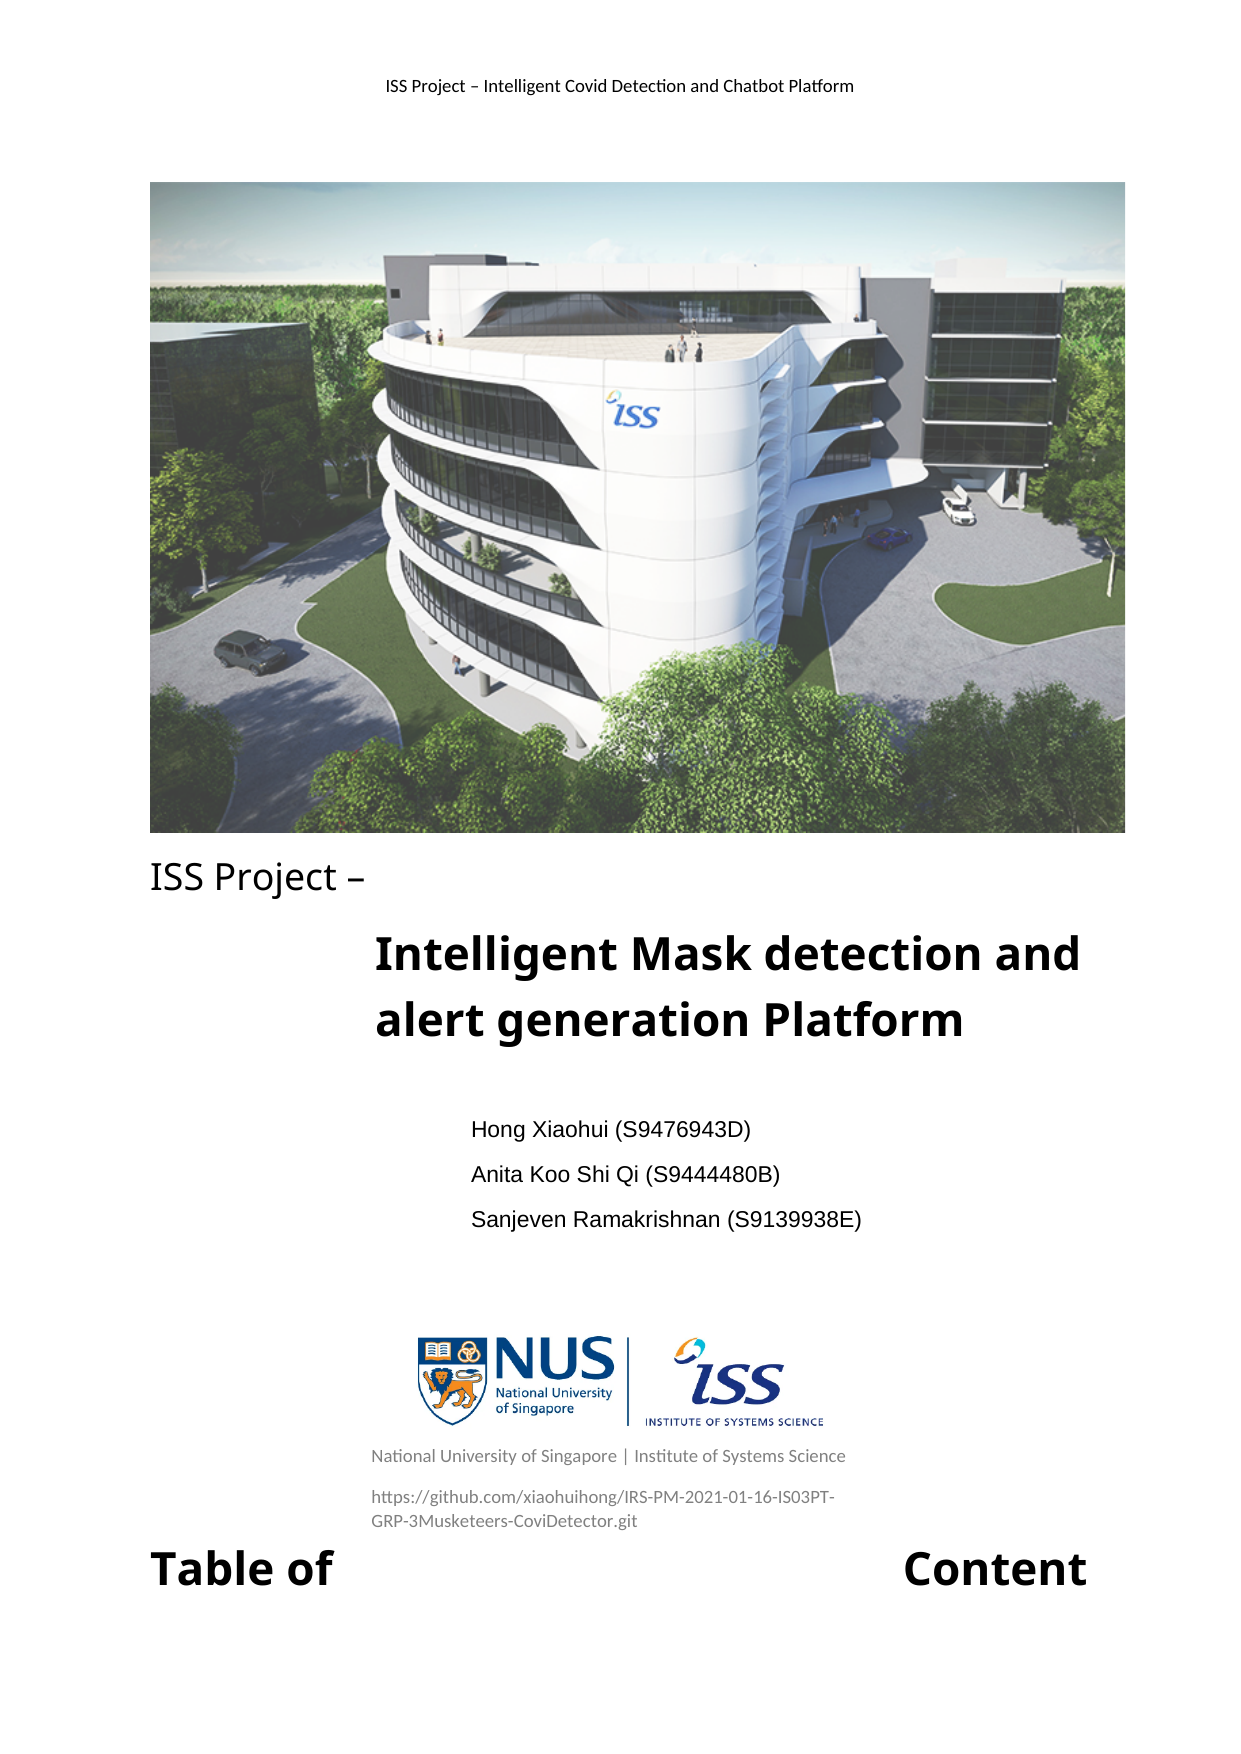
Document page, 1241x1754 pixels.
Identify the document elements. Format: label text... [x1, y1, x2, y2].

text Table of Content [150, 1537, 1090, 1599]
text Hong Xiaohui (S9476943D) [471, 1116, 1090, 1143]
text Sanjeven Ramakrishnan (S9139938E) [471, 1206, 1090, 1232]
text ISS Project – [150, 851, 1090, 902]
picture [398, 1318, 837, 1443]
text Intelligent Mask detection and alert generation Platform [375, 921, 1090, 1050]
text Anita Koo Shi Qi (S9444480B) [471, 1161, 1090, 1187]
picture [150, 182, 1125, 833]
